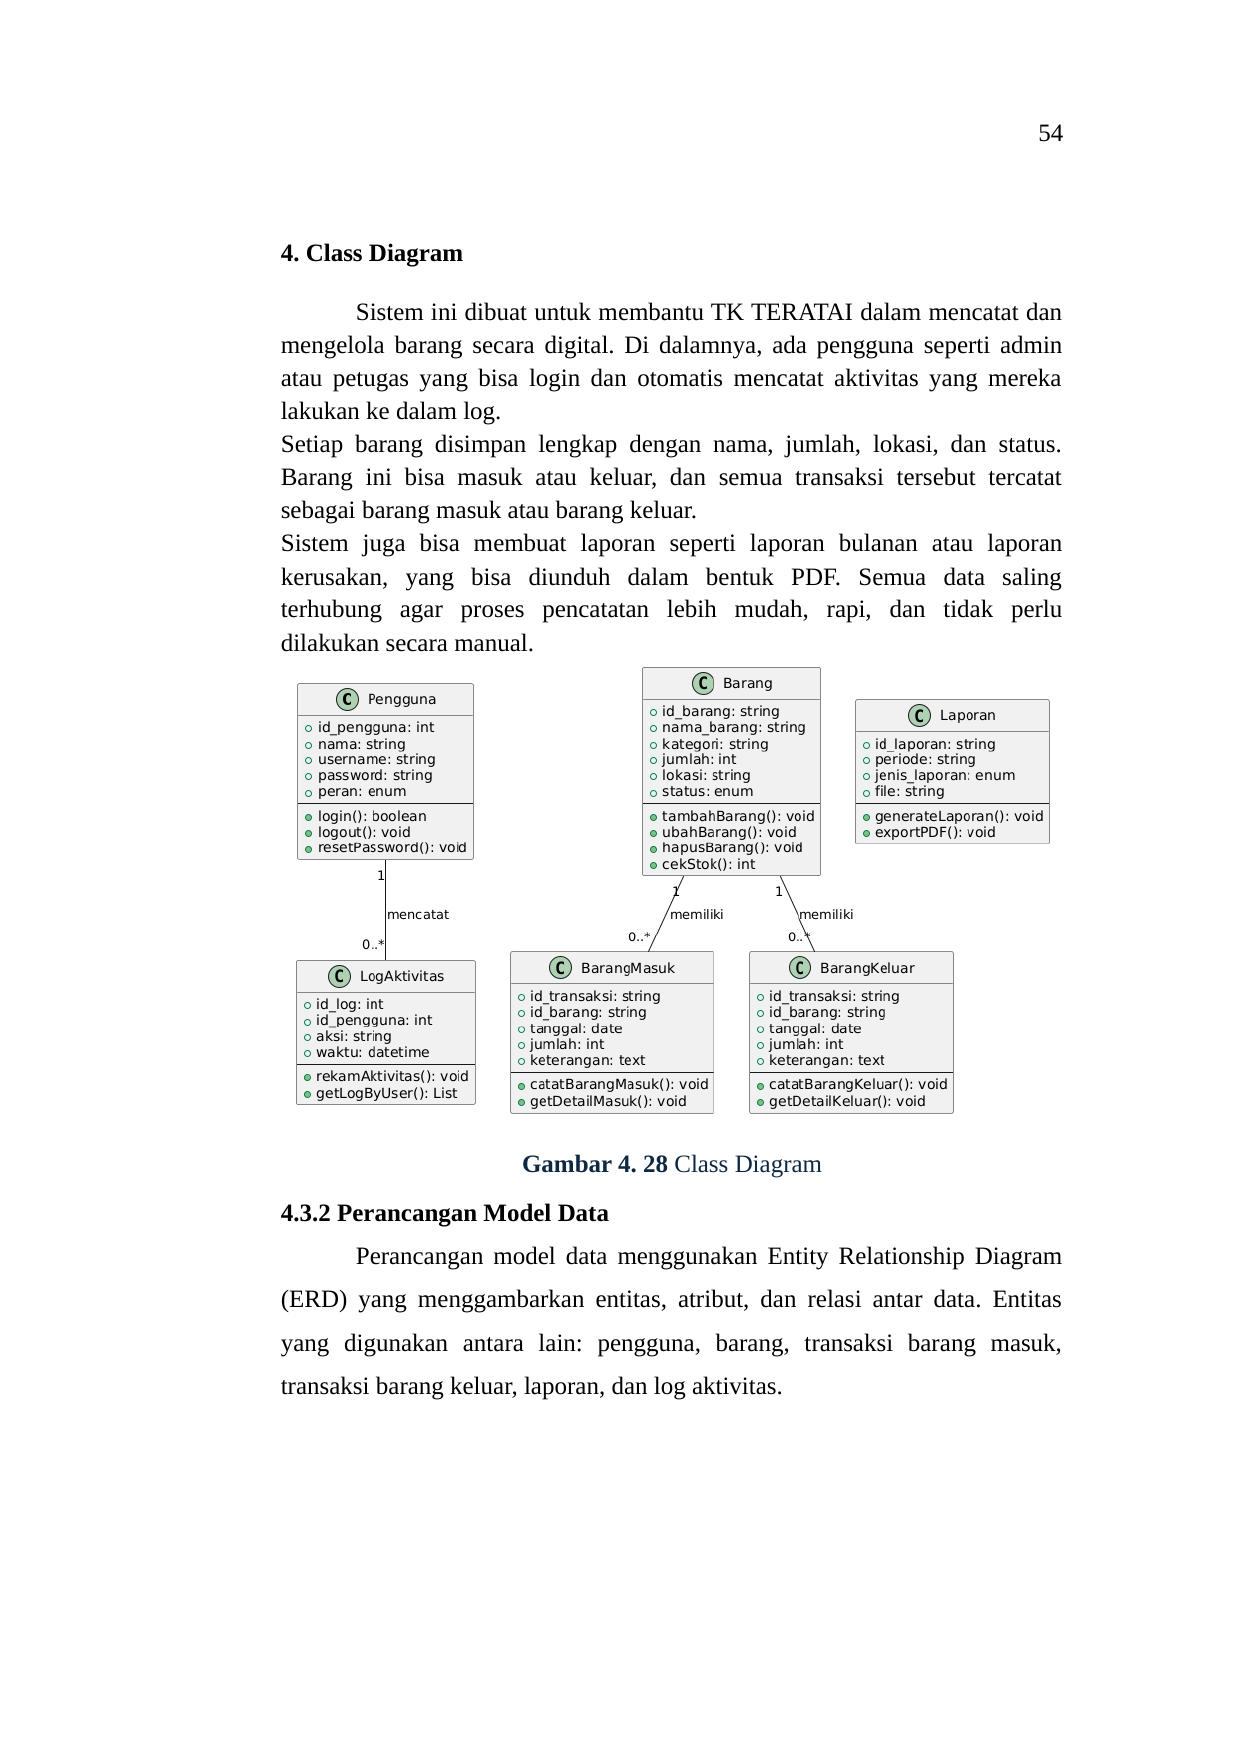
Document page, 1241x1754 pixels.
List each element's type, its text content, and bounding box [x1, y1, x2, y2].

text Setiap barang disimpan lengkap dengan nama, jumlah, lokasi, dan status. Barang ini bisa masuk atau keluar, dan semua transaksi tersebut tercatat sebagai barang masuk atau barang keluar. [281, 429, 1063, 524]
picture [289, 660, 1054, 1118]
text 4. Class Diagram [281, 238, 1063, 266]
text Gambar 4. 28 Class Diagram [281, 1149, 1063, 1177]
text Sistem ini dibuat untuk membantu TK TERATAI dalam mencatat dan mengelola barang secara digital. Di dalamnya, ada pengguna seperti admin atau petugas yang bisa login dan otomatis mencatat aktivitas yang mereka lakukan ke dalam log. [281, 297, 1063, 425]
subtitle 4.3.2 Perancangan Model Data [281, 1198, 1063, 1227]
text Perancangan model data menggunakan Entity Relationship Diagram (ERD) yang menggambarkan entitas, atribut, dan relasi antar data. Entitas yang digunakan antara lain: pengguna, barang, transaksi barang masuk, transaksi barang keluar, laporan, dan log aktivitas. [281, 1241, 1063, 1399]
text Sistem juga bisa membuat laporan seperti laporan bulanan atau laporan kerusakan, yang bisa diunduh dalam bentuk PDF. Semua data saling terhubung agar proses pencatatan lebih mudah, rapi, dan tidak perlu dilakukan secara manual. [281, 528, 1063, 656]
